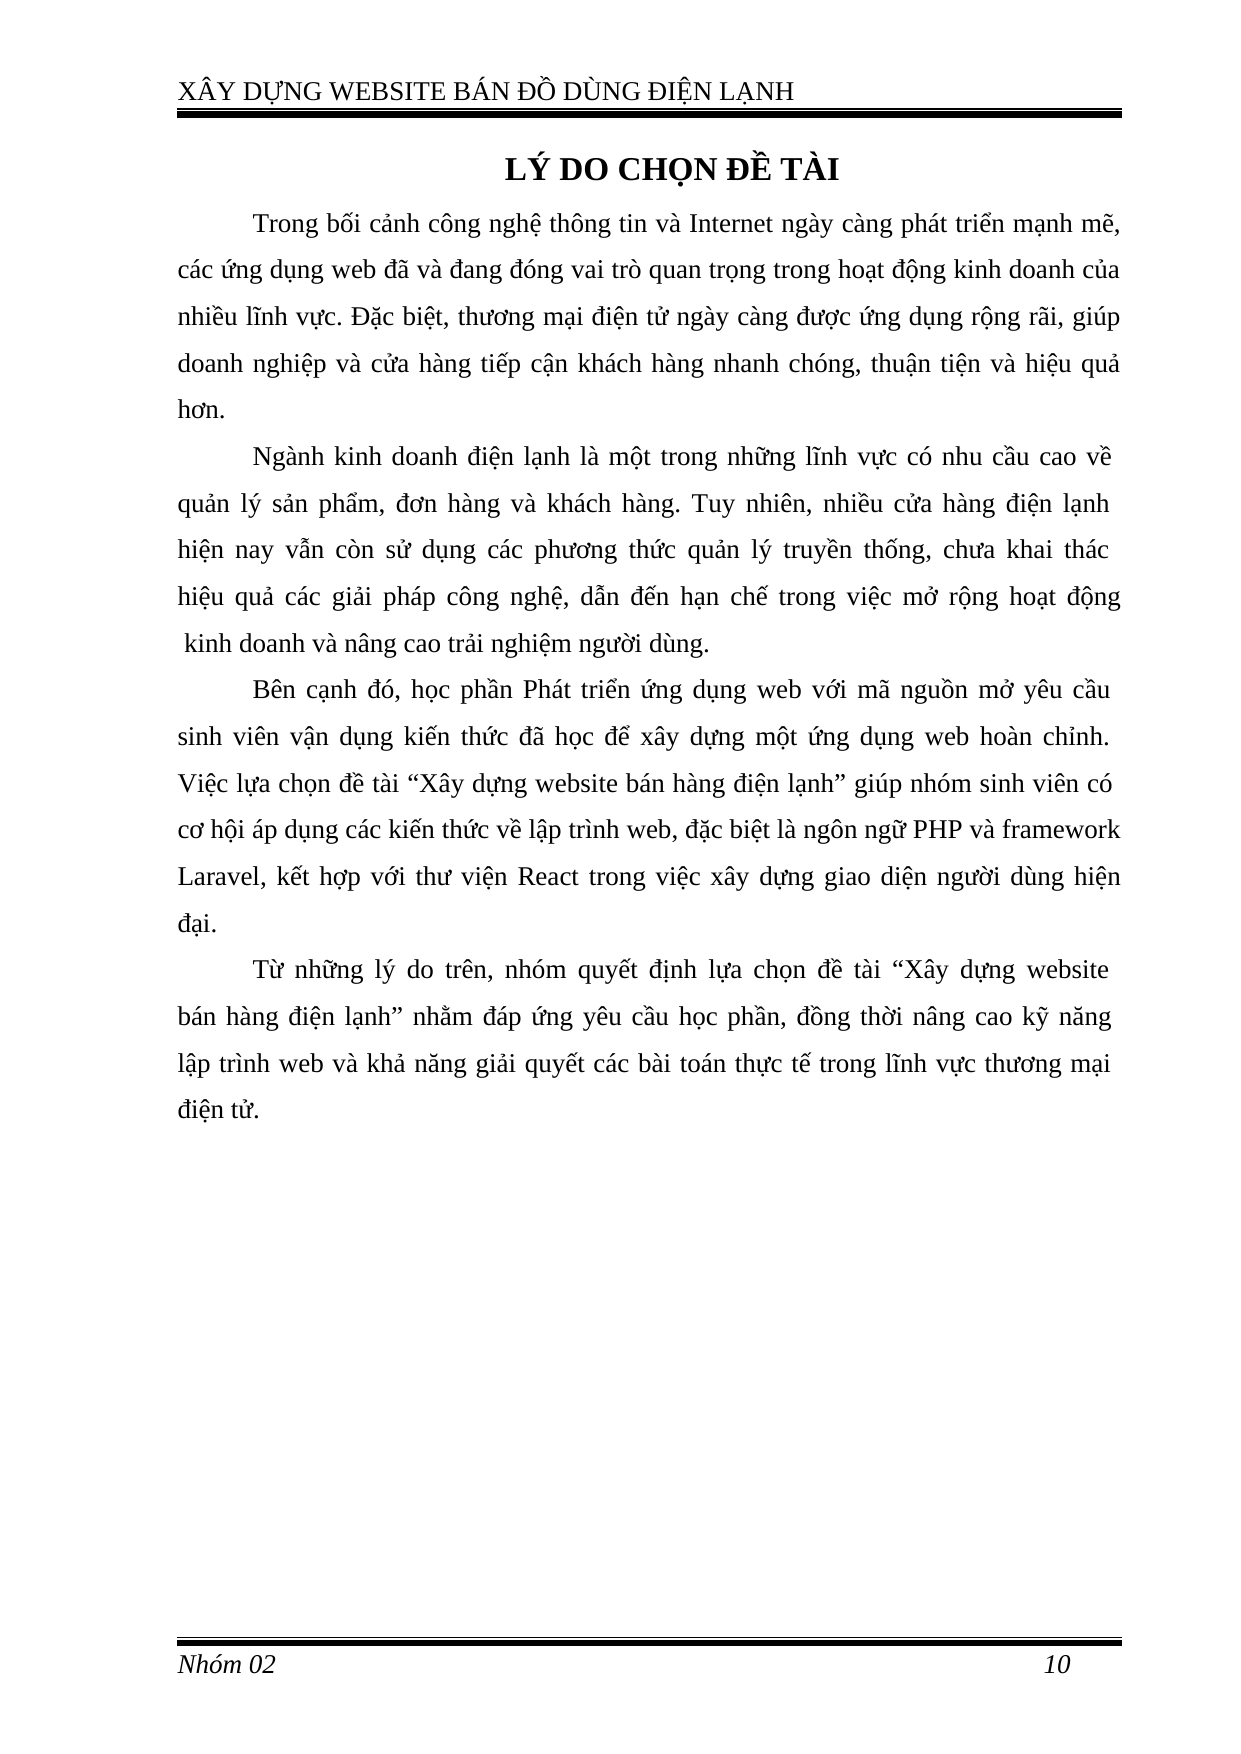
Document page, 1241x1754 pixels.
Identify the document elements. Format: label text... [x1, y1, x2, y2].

text Trong bối cảnh công nghệ thông tin và Internet ngày càng phát triển mạnh mẽ, các ứng dụng web đã và đang đóng vai trò quan trọng trong hoạt động kinh doanh của nhiều lĩnh vực. Đặc biệt, thương mại điện tử ngày càng được ứng dụng rộng rãi, giúp doanh nghiệp và cửa hàng tiếp cận khách hàng nhanh chóng, thuận tiện và hiệu quả hơn. [177, 207, 1122, 424]
subtitle LÝ DO CHỌN ĐỀ TÀI [222, 149, 1122, 188]
text Từ những lý do trên, nhóm quyết định lựa chọn đề tài “Xây dựng website bán hàng điện lạnh” nhằm đáp ứng yêu cầu học phần, đồng thời nâng cao kỹ năng lập trình web và khả năng giải quyết các bài toán thực tế trong lĩnh vực thương mại điện tử. [177, 953, 1122, 1124]
text Bên cạnh đó, học phần Phát triển ứng dụng web với mã nguồn mở yêu cầu sinh viên vận dụng kiến thức đã học để xây dựng một ứng dụng web hoàn chỉnh. Việc lựa chọn đề tài “Xây dựng website bán hàng điện lạnh” giúp nhóm sinh viên có cơ hội áp dụng các kiến thức về lập trình web, đặc biệt là ngôn ngữ PHP và framework Laravel, kết hợp với thư viện React trong việc xây dựng giao diện người dùng hiện đại. [177, 673, 1122, 938]
text Ngành kinh doanh điện lạnh là một trong những lĩnh vực có nhu cầu cao về quản lý sản phẩm, đơn hàng và khách hàng. Tuy nhiên, nhiều cửa hàng điện lạnh hiện nay vẫn còn sử dụng các phương thức quản lý truyền thống, chưa khai thác hiệu quả các giải pháp công nghệ, dẫn đến hạn chế trong việc mở rộng hoạt động kinh doanh và nâng cao trải nghiệm người dùng. [177, 440, 1122, 658]
